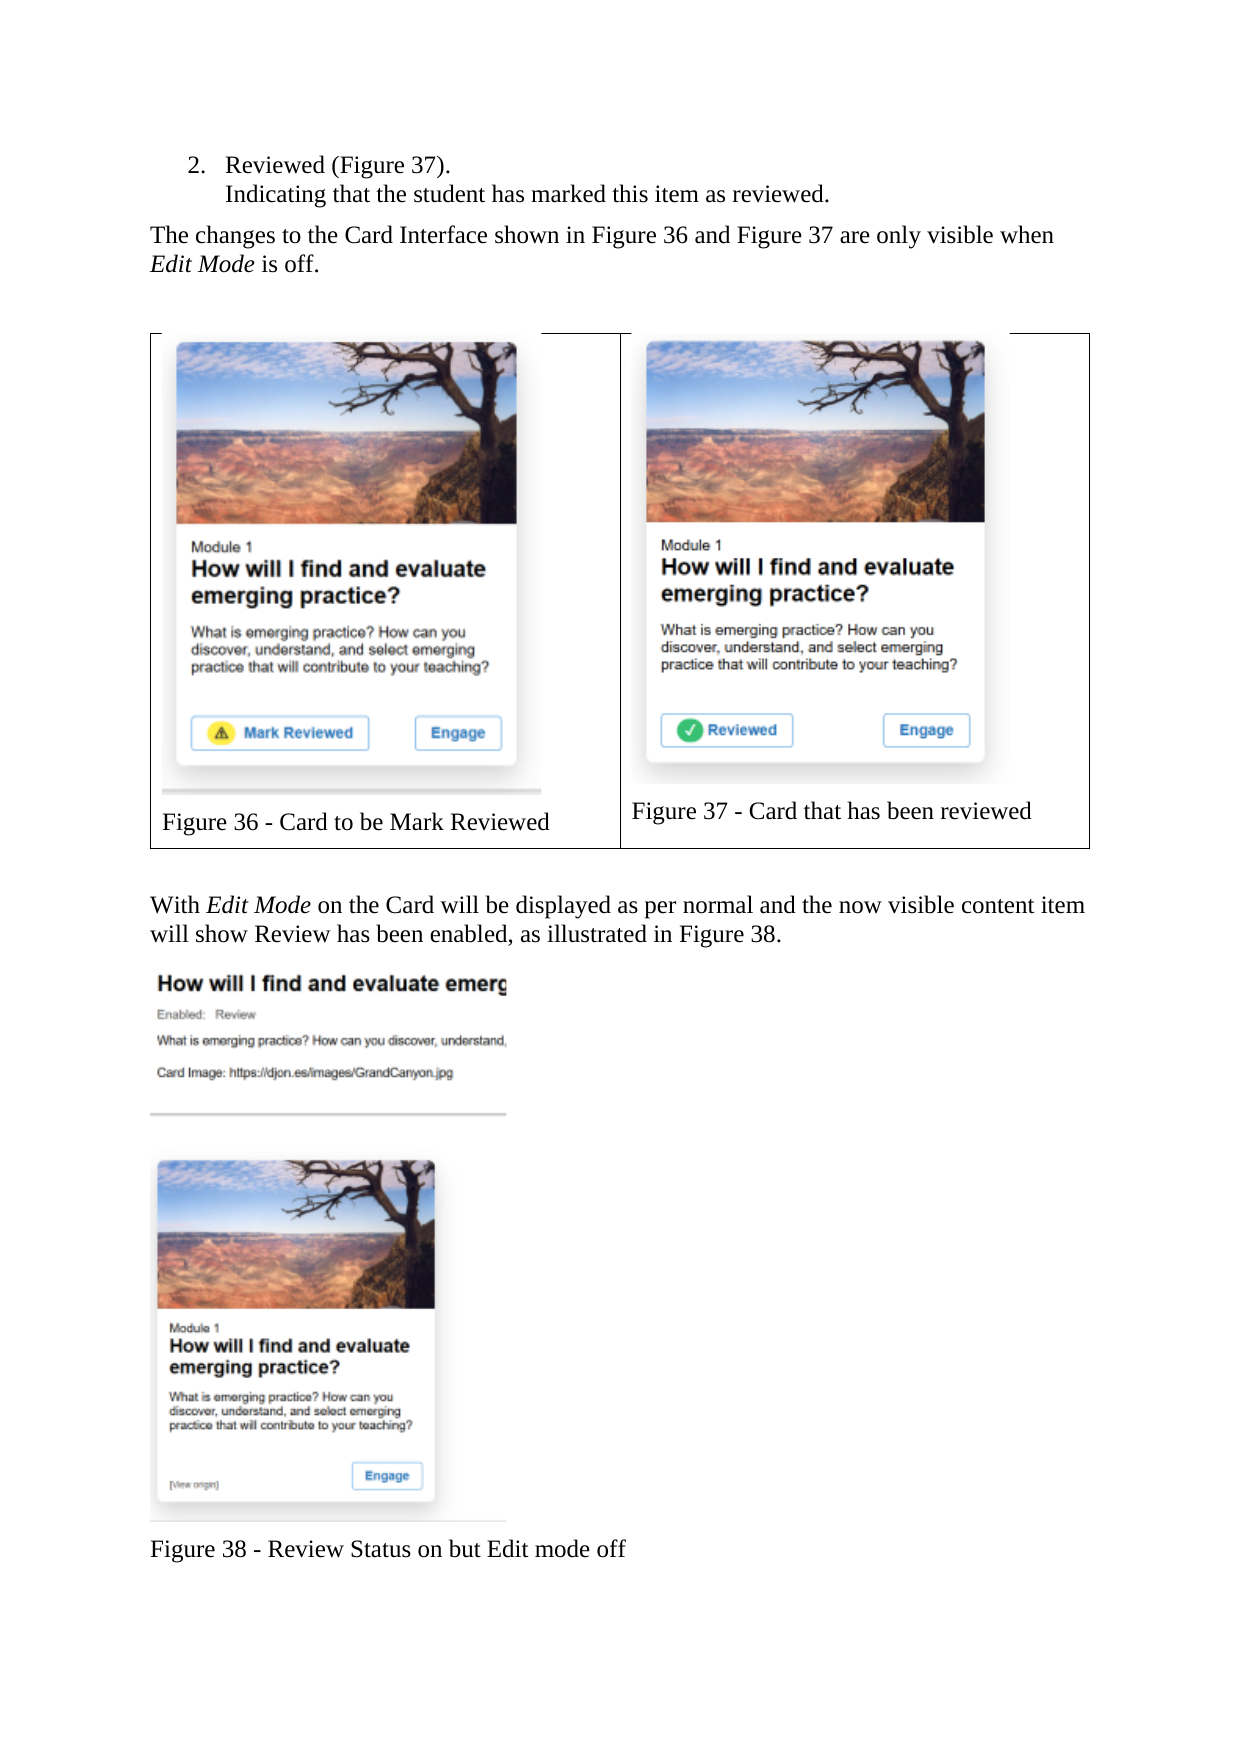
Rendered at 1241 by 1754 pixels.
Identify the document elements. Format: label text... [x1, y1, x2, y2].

list Reviewed (Figure 37). Indicating that the student has marked this item as reviewed. [187, 150, 1090, 207]
picture [631, 333, 1010, 784]
picture [161, 333, 542, 795]
text With Edit Mode on the Card will be displayed as per normal and the now visible content item will show Review has been enabled, as illustrated in Figure 38. [150, 890, 1090, 948]
text The changes to the Card Interface shown in Figure 36 and Figure 37 are only visible when Edit Mode is off. [150, 220, 1090, 277]
picture [150, 960, 507, 1522]
